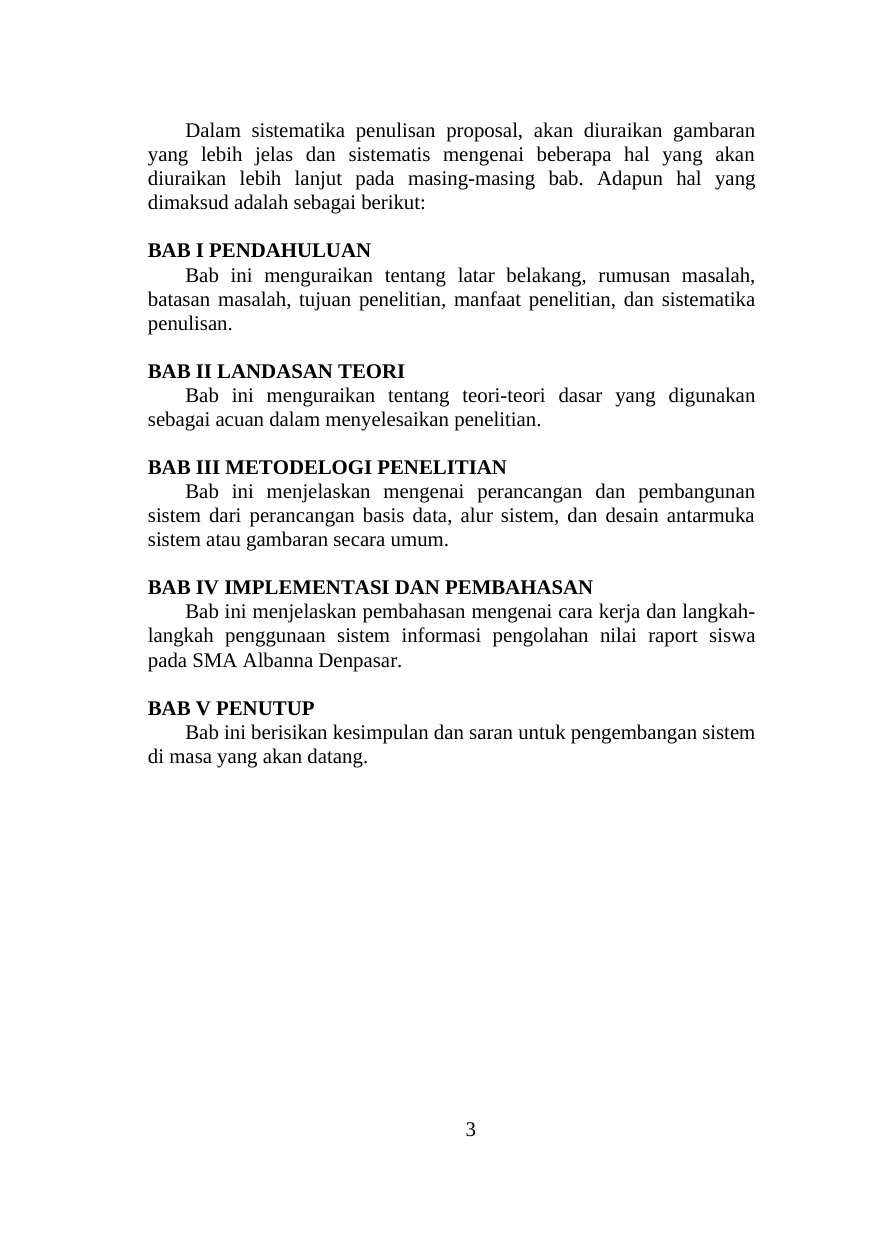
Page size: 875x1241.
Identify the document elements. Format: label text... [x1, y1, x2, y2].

text BAB I PENDAHULUAN [148, 238, 756, 262]
text Bab ini menjelaskan mengenai perancangan dan pembangunan sistem dari perancangan basis data, alur sistem, dan desain antarmuka sistem atau gambaran secara umum. [148, 479, 756, 551]
text BAB IV IMPLEMENTASI DAN PEMBAHASAN [148, 575, 756, 599]
text Bab ini berisikan kesimpulan dan saran untuk pengembangan sistem di masa yang akan datang. [148, 720, 756, 768]
text BAB III METODELOGI PENELITIAN [148, 455, 756, 479]
text BAB V PENUTUP [148, 696, 756, 720]
text Dalam sistematika penulisan proposal, akan diuraikan gambaran yang lebih jelas dan sistematis mengenai beberapa hal yang akan diuraikan lebih lanjut pada masing-masing bab. Adapun hal yang dimaksud adalah sebagai berikut: [148, 118, 756, 214]
text Bab ini menguraikan tentang teori-teori dasar yang digunakan sebagai acuan dalam menyelesaikan penelitian. [148, 383, 756, 431]
text Bab ini menguraikan tentang latar belakang, rumusan masalah, batasan masalah, tujuan penelitian, manfaat penelitian, dan sistematika penulisan. [148, 262, 756, 335]
text Bab ini menjelaskan pembahasan mengenai cara kerja dan langkah-langkah penggunaan sistem informasi pengolahan nilai raport siswa pada SMA Albanna Denpasar. [148, 599, 756, 672]
text BAB II LANDASAN TEORI [148, 359, 756, 383]
